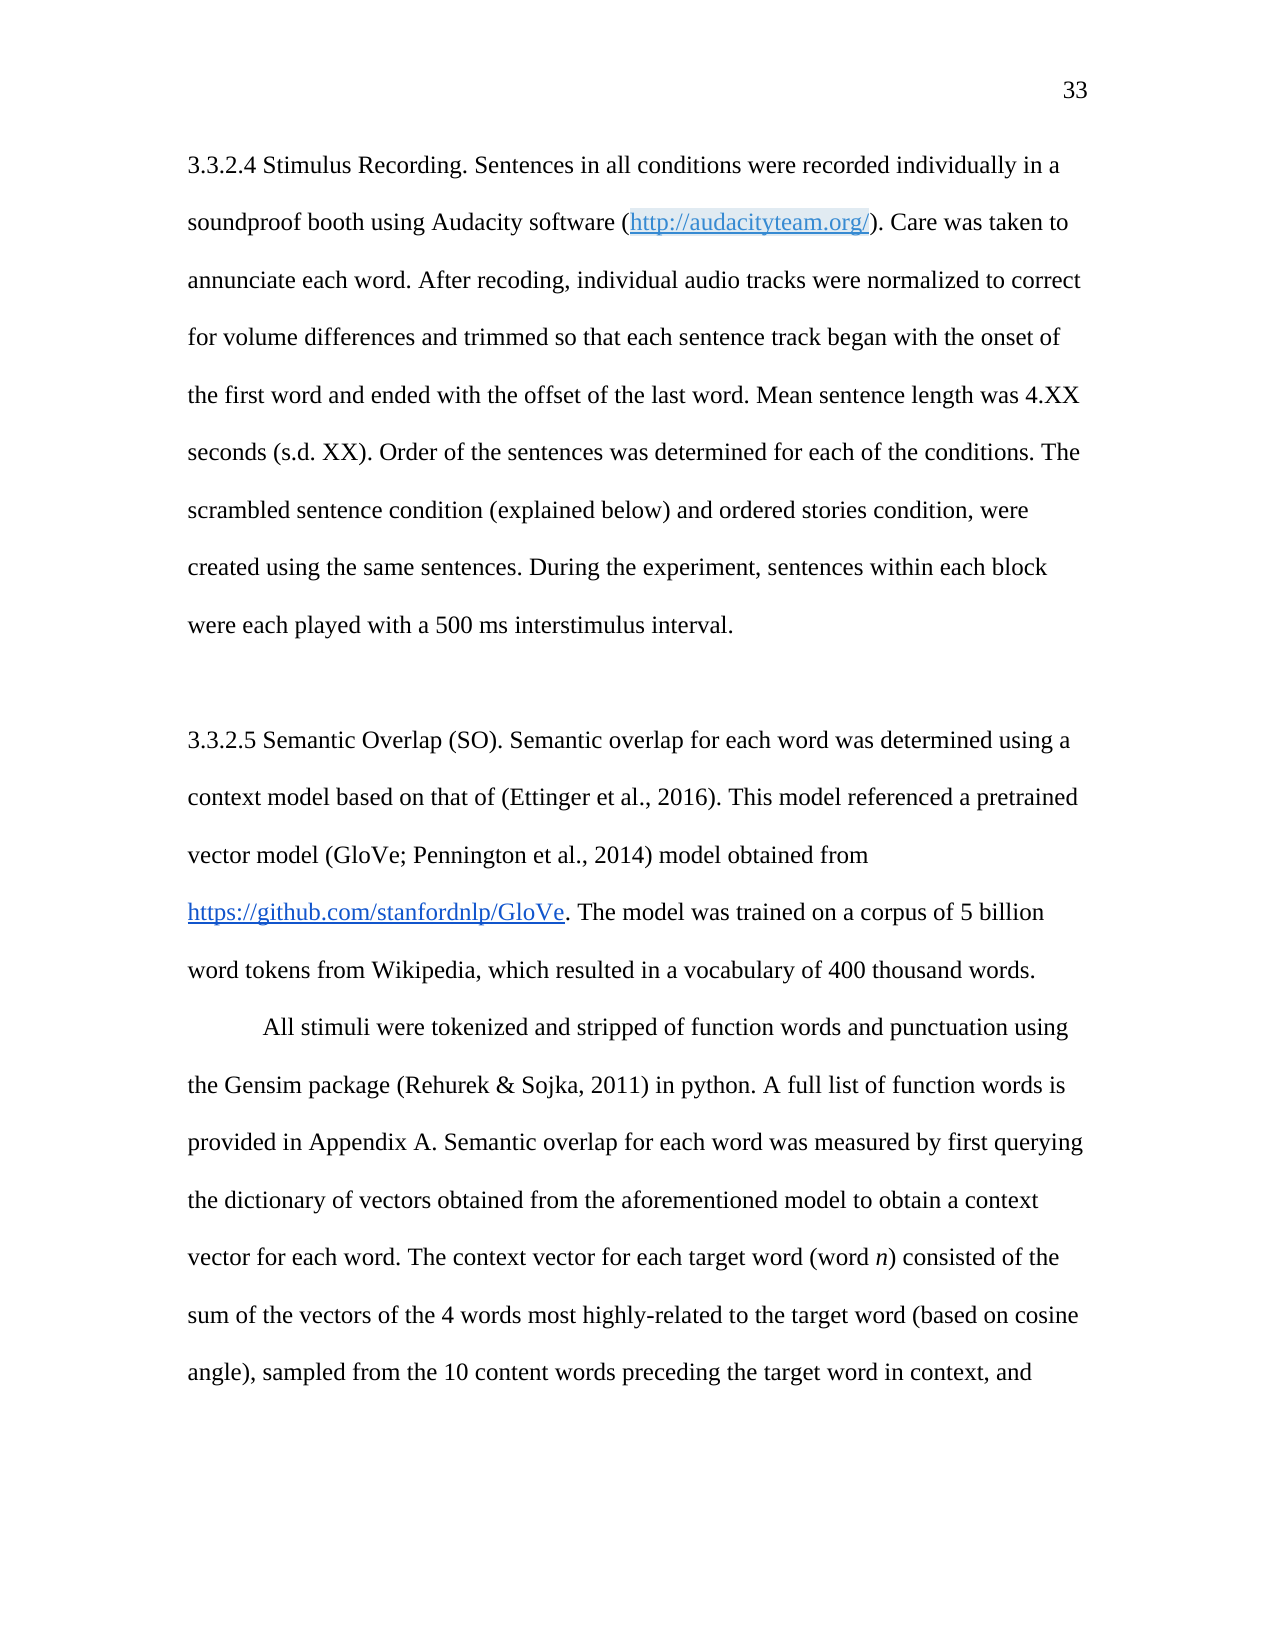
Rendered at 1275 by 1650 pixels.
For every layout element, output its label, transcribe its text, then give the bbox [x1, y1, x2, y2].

subtitle 3.3.2.5 Semantic Overlap (SO). Semantic overlap for each word was determined using a context model based on that of (Ettinger et al., 2016). This model referenced a pretrained vector model (GloVe; Pennington et al., 2014) model obtained from https://github.com/stanfordnlp/GloVe. The model was trained on a corpus of 5 billion word tokens from Wikipedia, which resulted in a vocabulary of 400 thousand words. [187, 725, 1087, 984]
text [187, 1012, 1087, 1386]
subtitle 3.3.2.4 Stimulus Recording. Sentences in all conditions were recorded individually in a soundproof booth using Audacity software (http://audacityteam.org/). Care was taken to annunciate each word. After recoding, individual audio tracks were normalized to correct for volume differences and trimmed so that each sentence track began with the onset of the first word and ended with the offset of the last word. Mean sentence length was 4.XX seconds (s.d. XX). Order of the sentences was determined for each of the conditions. The scrambled sentence condition (explained below) and ordered stories condition, were created using the same sentences. During the experiment, sentences within each block were each played with a 500 ms interstimulus interval. [187, 150, 1087, 639]
